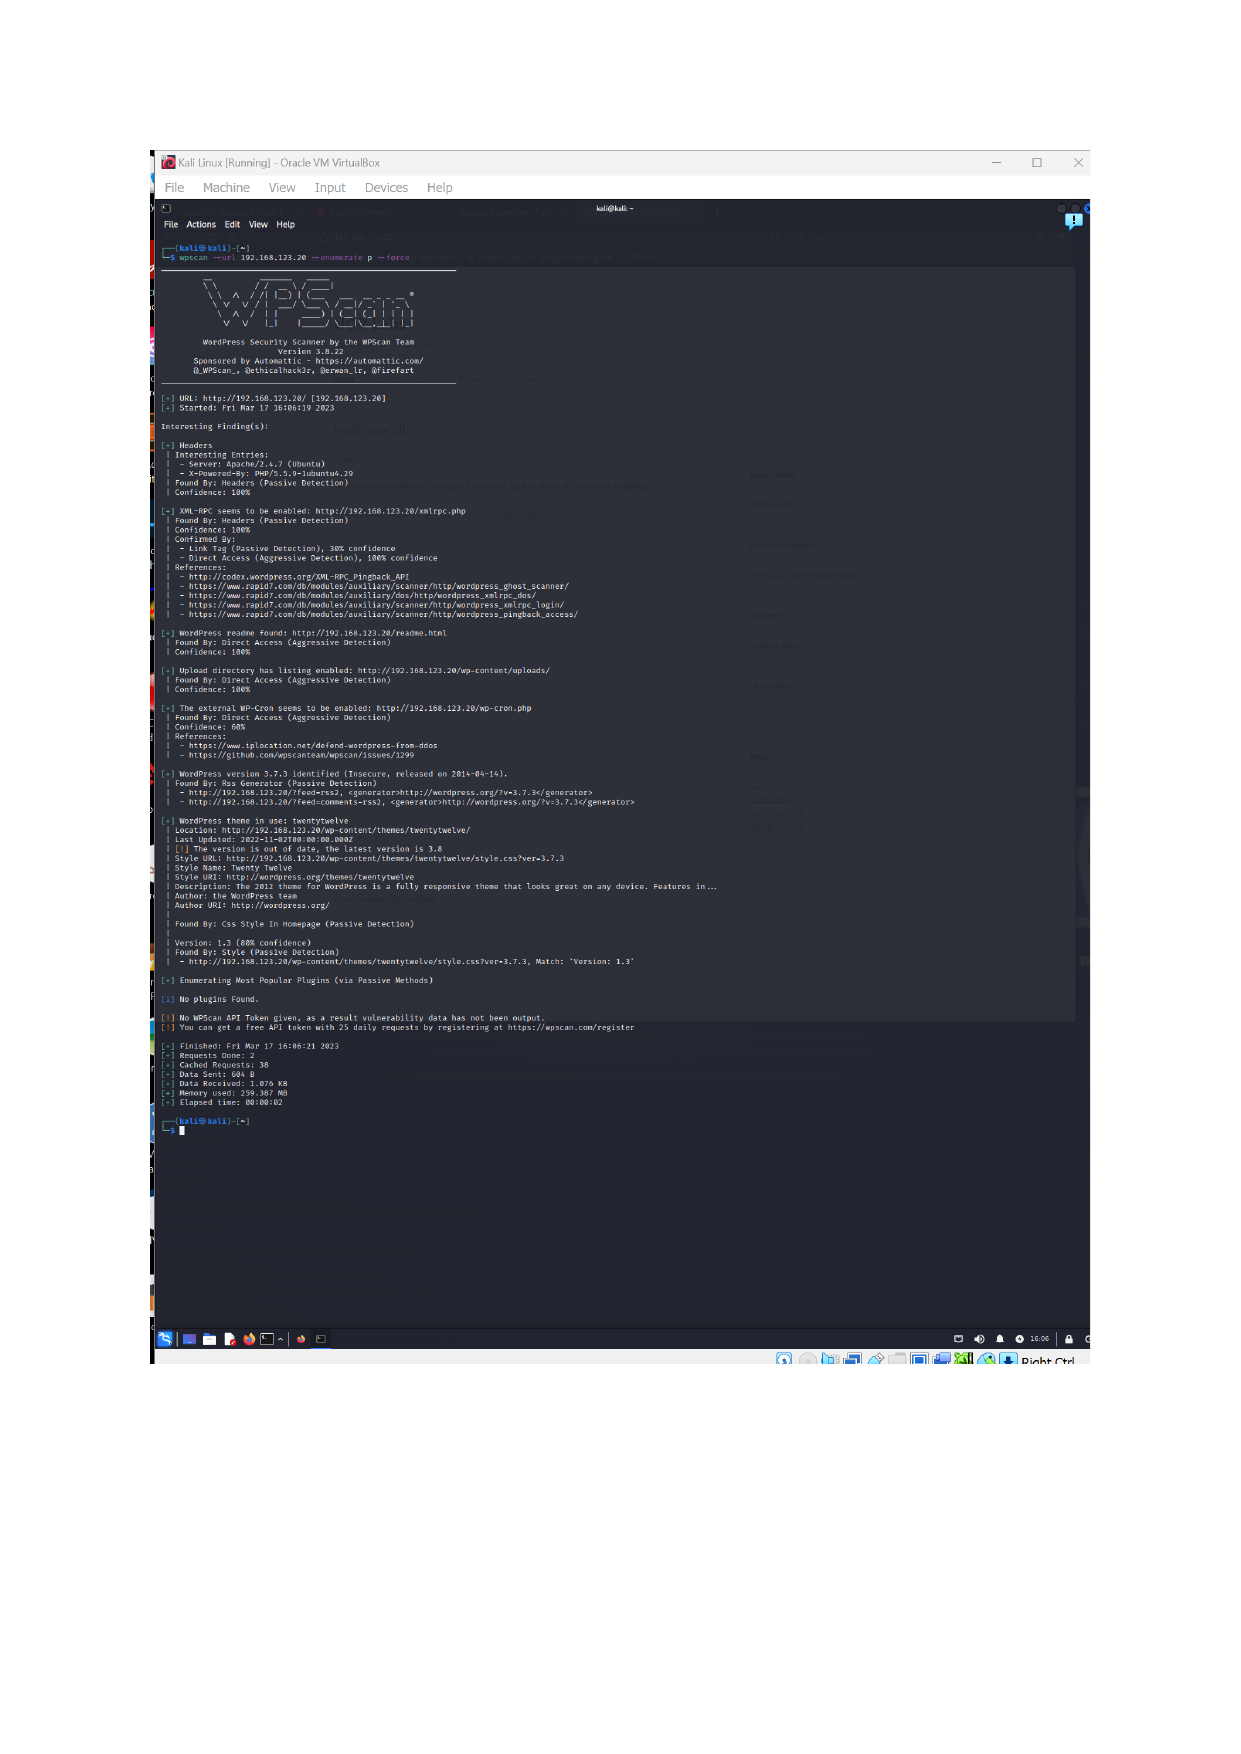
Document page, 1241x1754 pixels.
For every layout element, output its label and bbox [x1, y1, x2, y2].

picture [150, 150, 1091, 1364]
